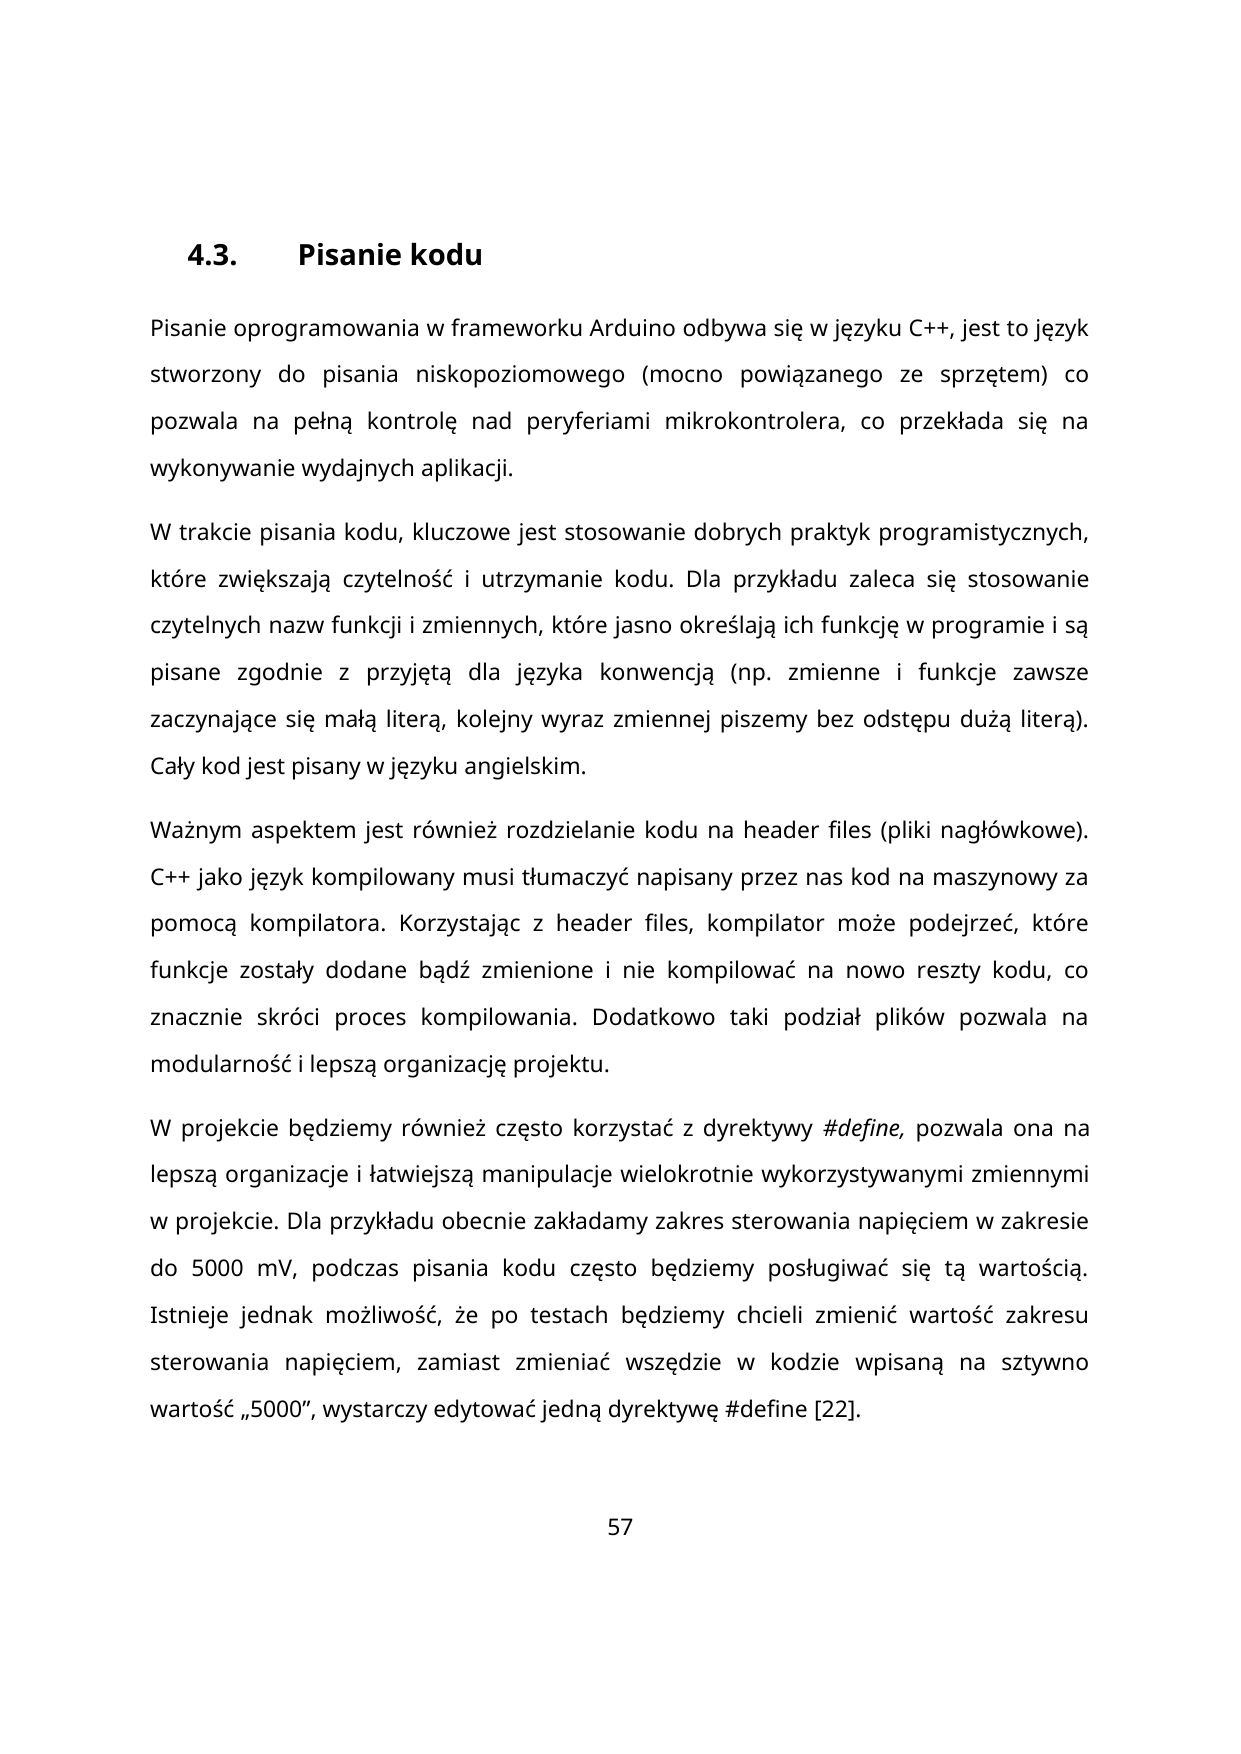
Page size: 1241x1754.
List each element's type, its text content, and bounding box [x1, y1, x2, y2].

text W projekcie będziemy również często korzystać z dyrektywy #define, pozwala ona na lepszą organizacje i łatwiejszą manipulacje wielokrotnie wykorzystywanymi zmiennymi w projekcie. Dla przykładu obecnie zakładamy zakres sterowania napięciem w zakresie do 5000 mV, podczas pisania kodu często będziemy posługiwać się tą wartością. Istnieje jednak możliwość, że po testach będziemy chcieli zmienić wartość zakresu sterowania napięciem, zamiast zmieniać wszędzie w kodzie wpisaną na sztywno wartość „5000”, wystarczy edytować jedną dyrektywę #define [22]. [150, 1112, 1090, 1424]
text W trakcie pisania kodu, kluczowe jest stosowanie dobrych praktyk programistycznych, które zwiększają czytelność i utrzymanie kodu. Dla przykładu zaleca się stosowanie czytelnych nazw funkcji i zmiennych, które jasno określają ich funkcję w programie i są pisane zgodnie z przyjętą dla języka konwencją (np. zmienne i funkcje zawsze zaczynające się małą literą, kolejny wyraz zmiennej piszemy bez odstępu dużą literą). Cały kod jest pisany w języku angielskim. [150, 516, 1090, 781]
text Ważnym aspektem jest również rozdzielanie kodu na header files (pliki nagłówkowe). C++ jako język kompilowany musi tłumaczyć napisany przez nas kod na maszynowy za pomocą kompilatora. Korzystając z header files, kompilator może podejrzeć, które funkcje zostały dodane bądź zmienione i nie kompilować na nowo reszty kodu, co znacznie skróci proces kompilowania. Dodatkowo taki podział plików pozwala na modularność i lepszą organizację projektu. [150, 814, 1090, 1079]
text Pisanie oprogramowania w frameworku Arduino odbywa się w języku C++, jest to język stworzony do pisania niskopoziomowego (mocno powiązanego ze sprzętem) co pozwala na pełną kontrolę nad peryferiami mikrokontrolera, co przekłada się na wykonywanie wydajnych aplikacji. [150, 312, 1090, 483]
subtitle Pisanie kodu [187, 234, 1090, 274]
